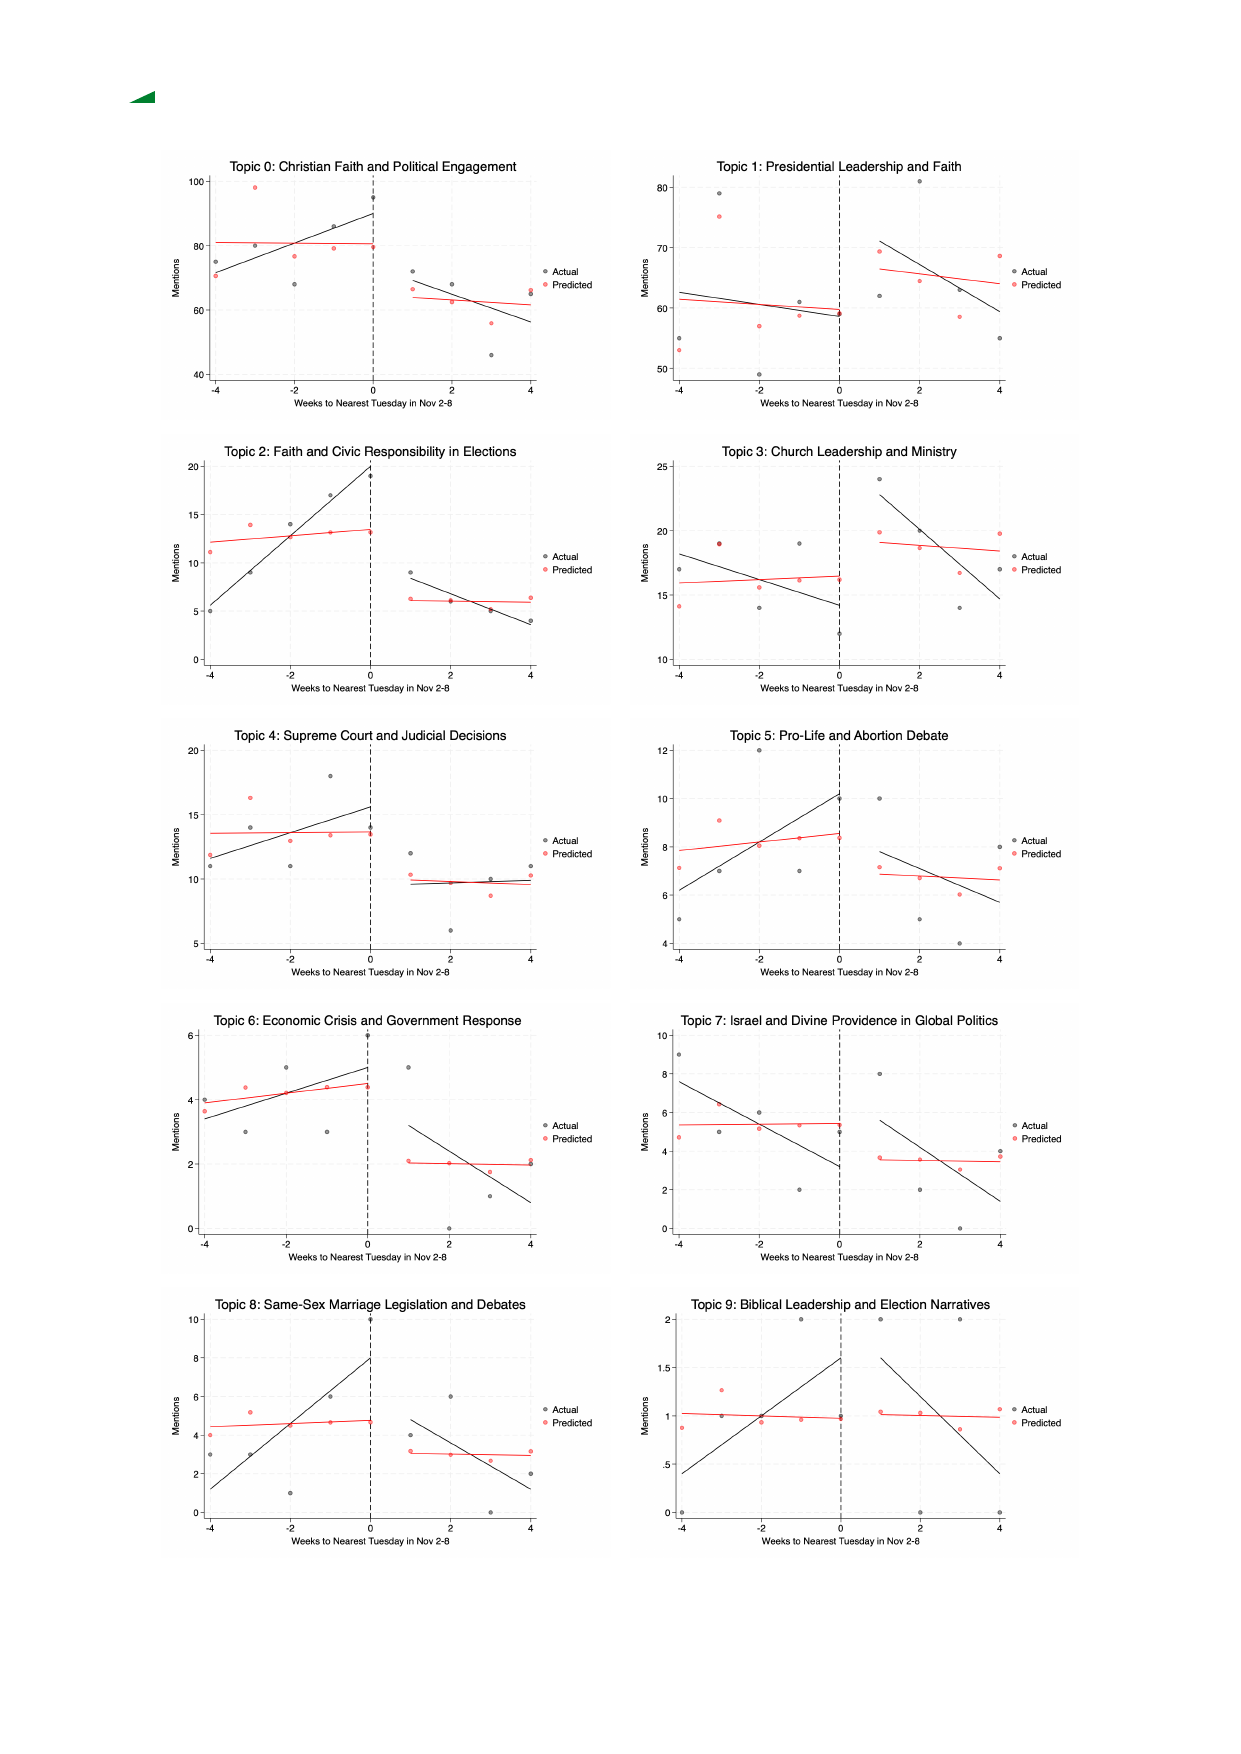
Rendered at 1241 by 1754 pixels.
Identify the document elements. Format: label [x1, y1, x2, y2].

picture [160, 434, 611, 705]
picture [629, 718, 1080, 989]
picture [160, 718, 611, 989]
picture [629, 1287, 1080, 1558]
picture [629, 434, 1080, 705]
picture [160, 1003, 611, 1274]
picture [629, 150, 1080, 420]
picture [629, 1003, 1080, 1274]
picture [160, 1287, 611, 1558]
picture [160, 150, 611, 420]
